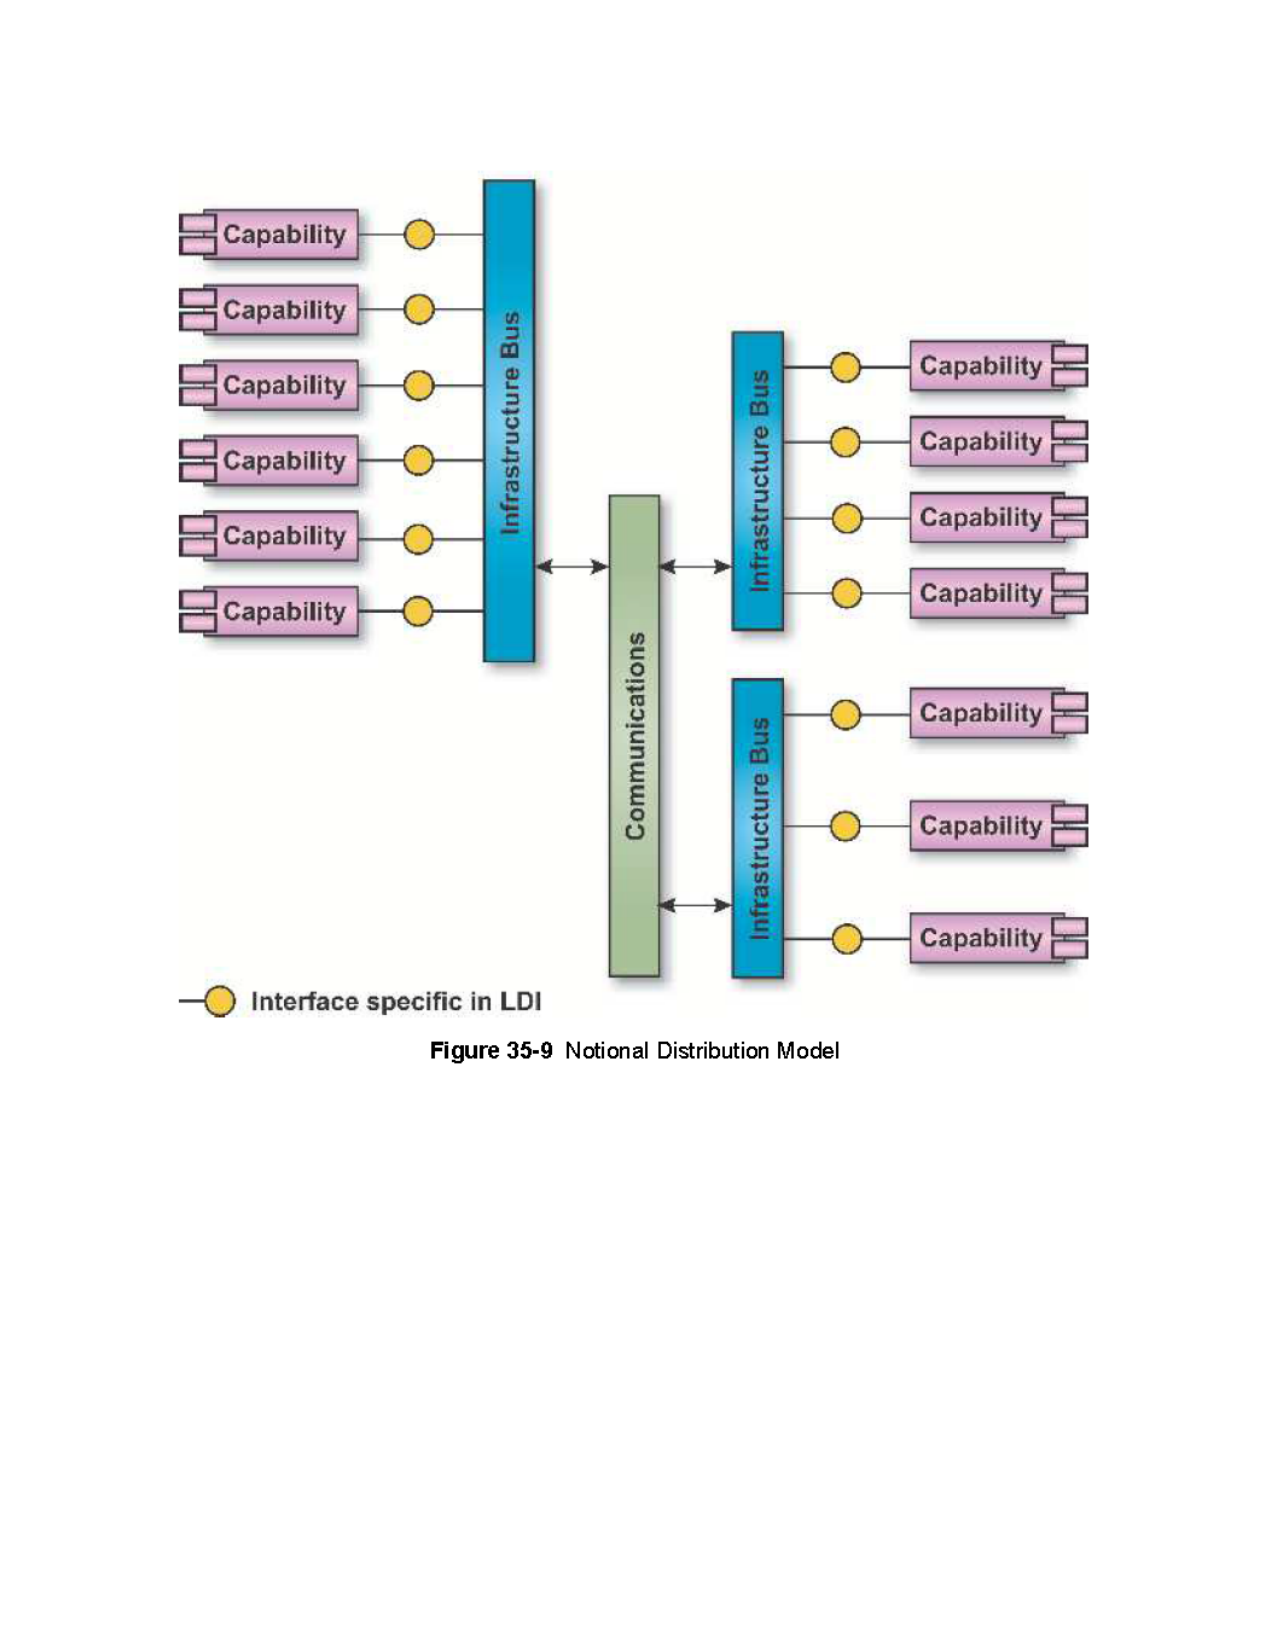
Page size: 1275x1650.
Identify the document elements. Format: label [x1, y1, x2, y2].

picture [150, 150, 1125, 1084]
